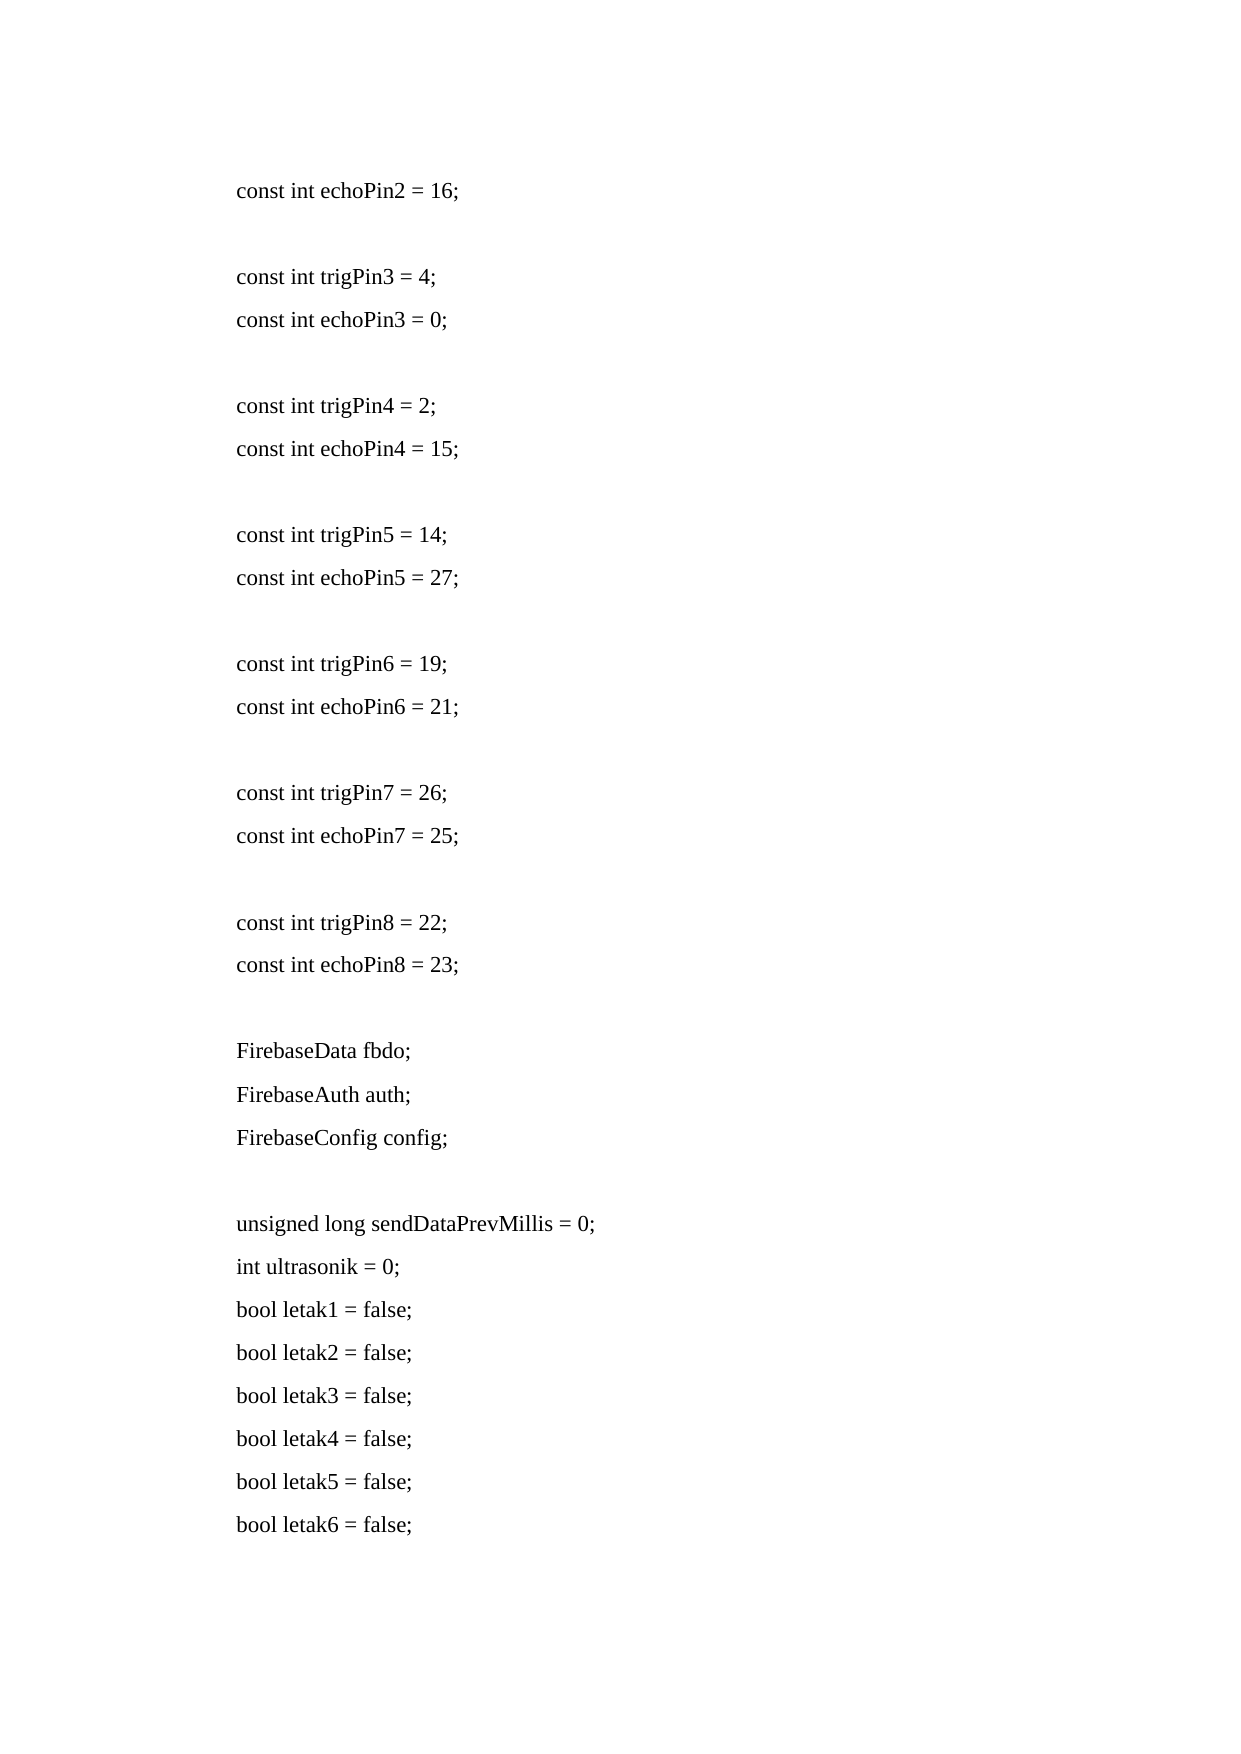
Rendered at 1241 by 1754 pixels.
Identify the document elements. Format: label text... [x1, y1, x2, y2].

text FirebaseAuth auth; [236, 1081, 1063, 1107]
text int ultrasonik = 0; [236, 1253, 1063, 1279]
text const int echoPin8 = 23; [236, 952, 1063, 978]
text FirebaseData fbdo; [236, 1038, 1063, 1064]
text const int echoPin7 = 25; [236, 822, 1063, 849]
text bool letak4 = false; [236, 1425, 1063, 1451]
text unsigned long sendDataPrevMillis = 0; [236, 1210, 1063, 1236]
text const int trigPin6 = 19; [236, 650, 1063, 677]
text FirebaseConfig config; [236, 1124, 1063, 1150]
text bool letak3 = false; [236, 1382, 1063, 1408]
text bool letak5 = false; [236, 1468, 1063, 1494]
text const int trigPin3 = 4; [236, 263, 1063, 289]
text const int echoPin3 = 0; [236, 306, 1063, 333]
text const int trigPin5 = 14; [236, 521, 1063, 548]
text const int echoPin6 = 21; [236, 693, 1063, 720]
text const int echoPin2 = 16; [236, 177, 1063, 203]
text const int echoPin4 = 15; [236, 435, 1063, 462]
text bool letak1 = false; [236, 1296, 1063, 1322]
text bool letak6 = false; [236, 1511, 1063, 1537]
text const int echoPin5 = 27; [236, 564, 1063, 591]
text bool letak2 = false; [236, 1339, 1063, 1365]
text const int trigPin4 = 2; [236, 392, 1063, 419]
text const int trigPin7 = 26; [236, 779, 1063, 806]
text const int trigPin8 = 22; [236, 908, 1063, 935]
